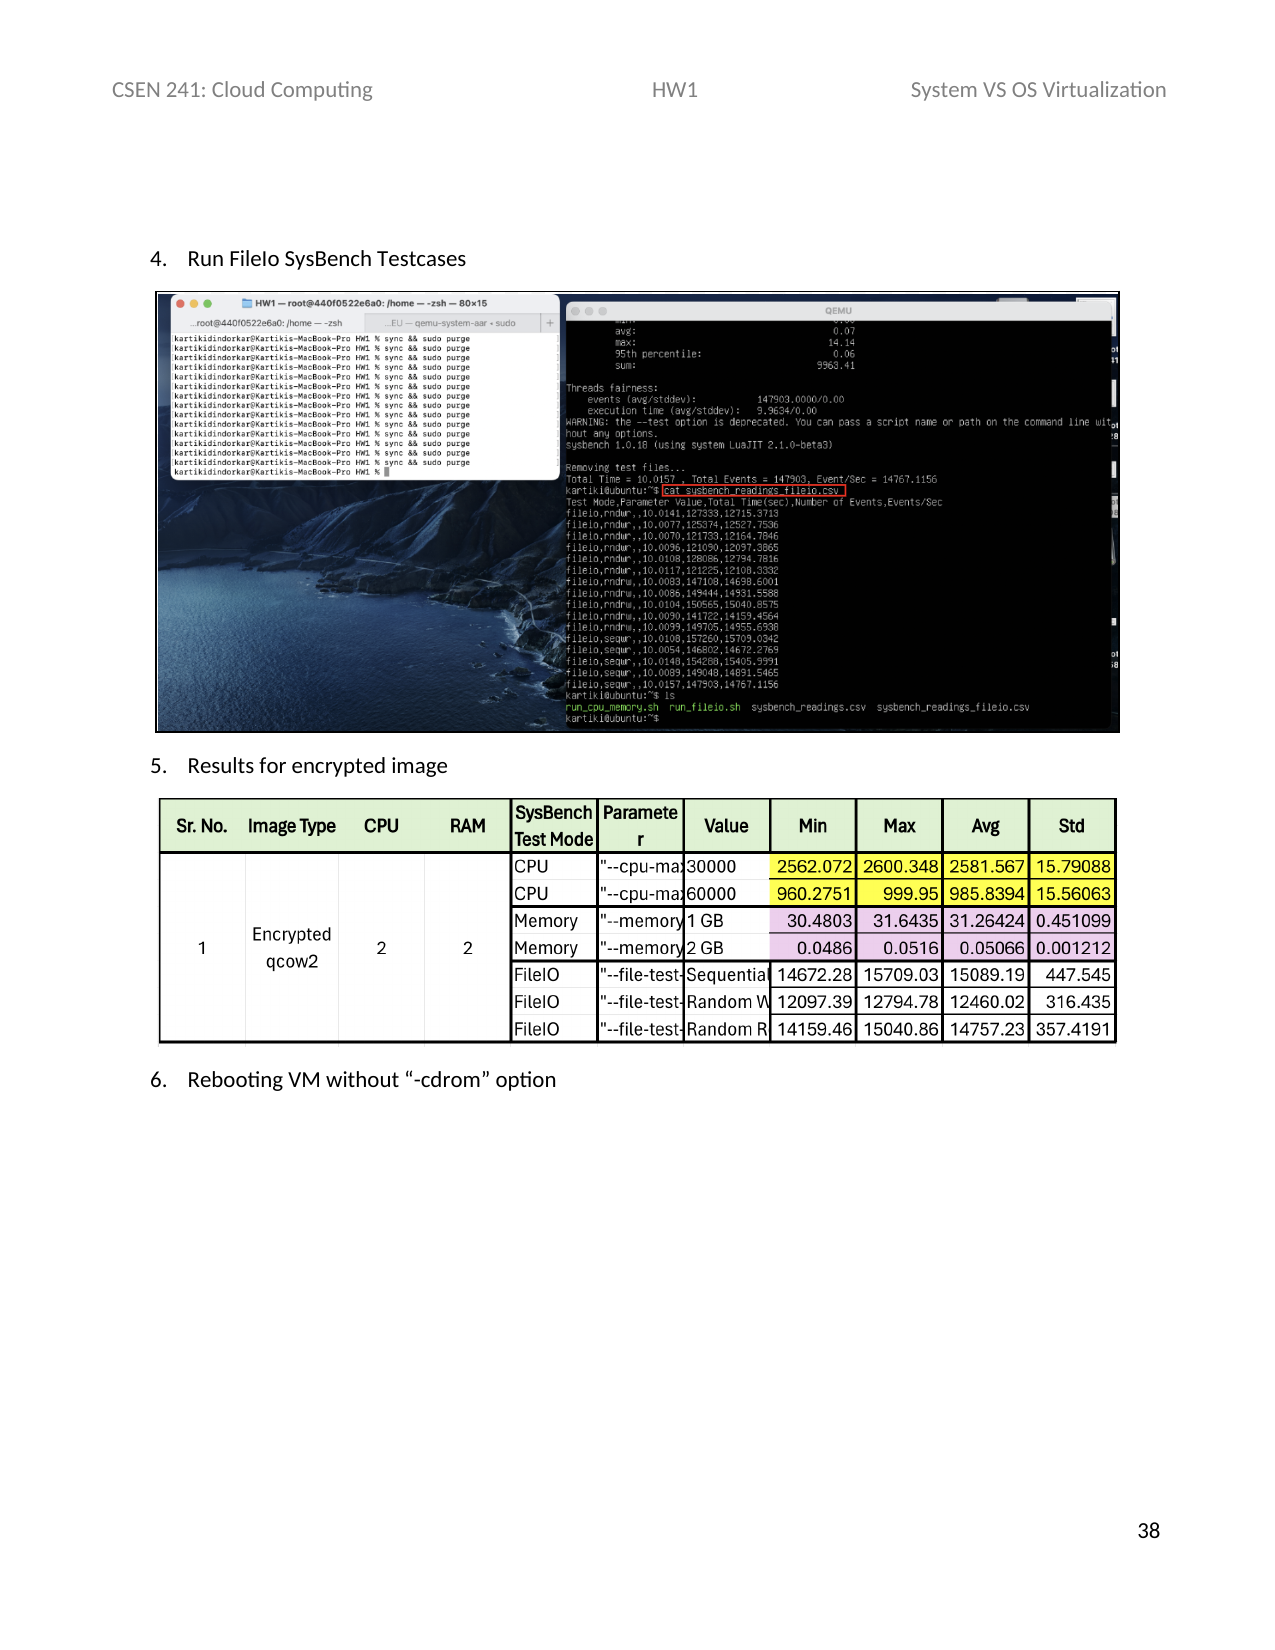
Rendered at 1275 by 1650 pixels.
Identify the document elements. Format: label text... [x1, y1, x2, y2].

list Results for encrypted image [150, 752, 1162, 780]
list Run FileIo SysBench Testcases [150, 244, 1162, 272]
list Rebooting VM without “-cdrom” option [150, 1066, 1162, 1093]
